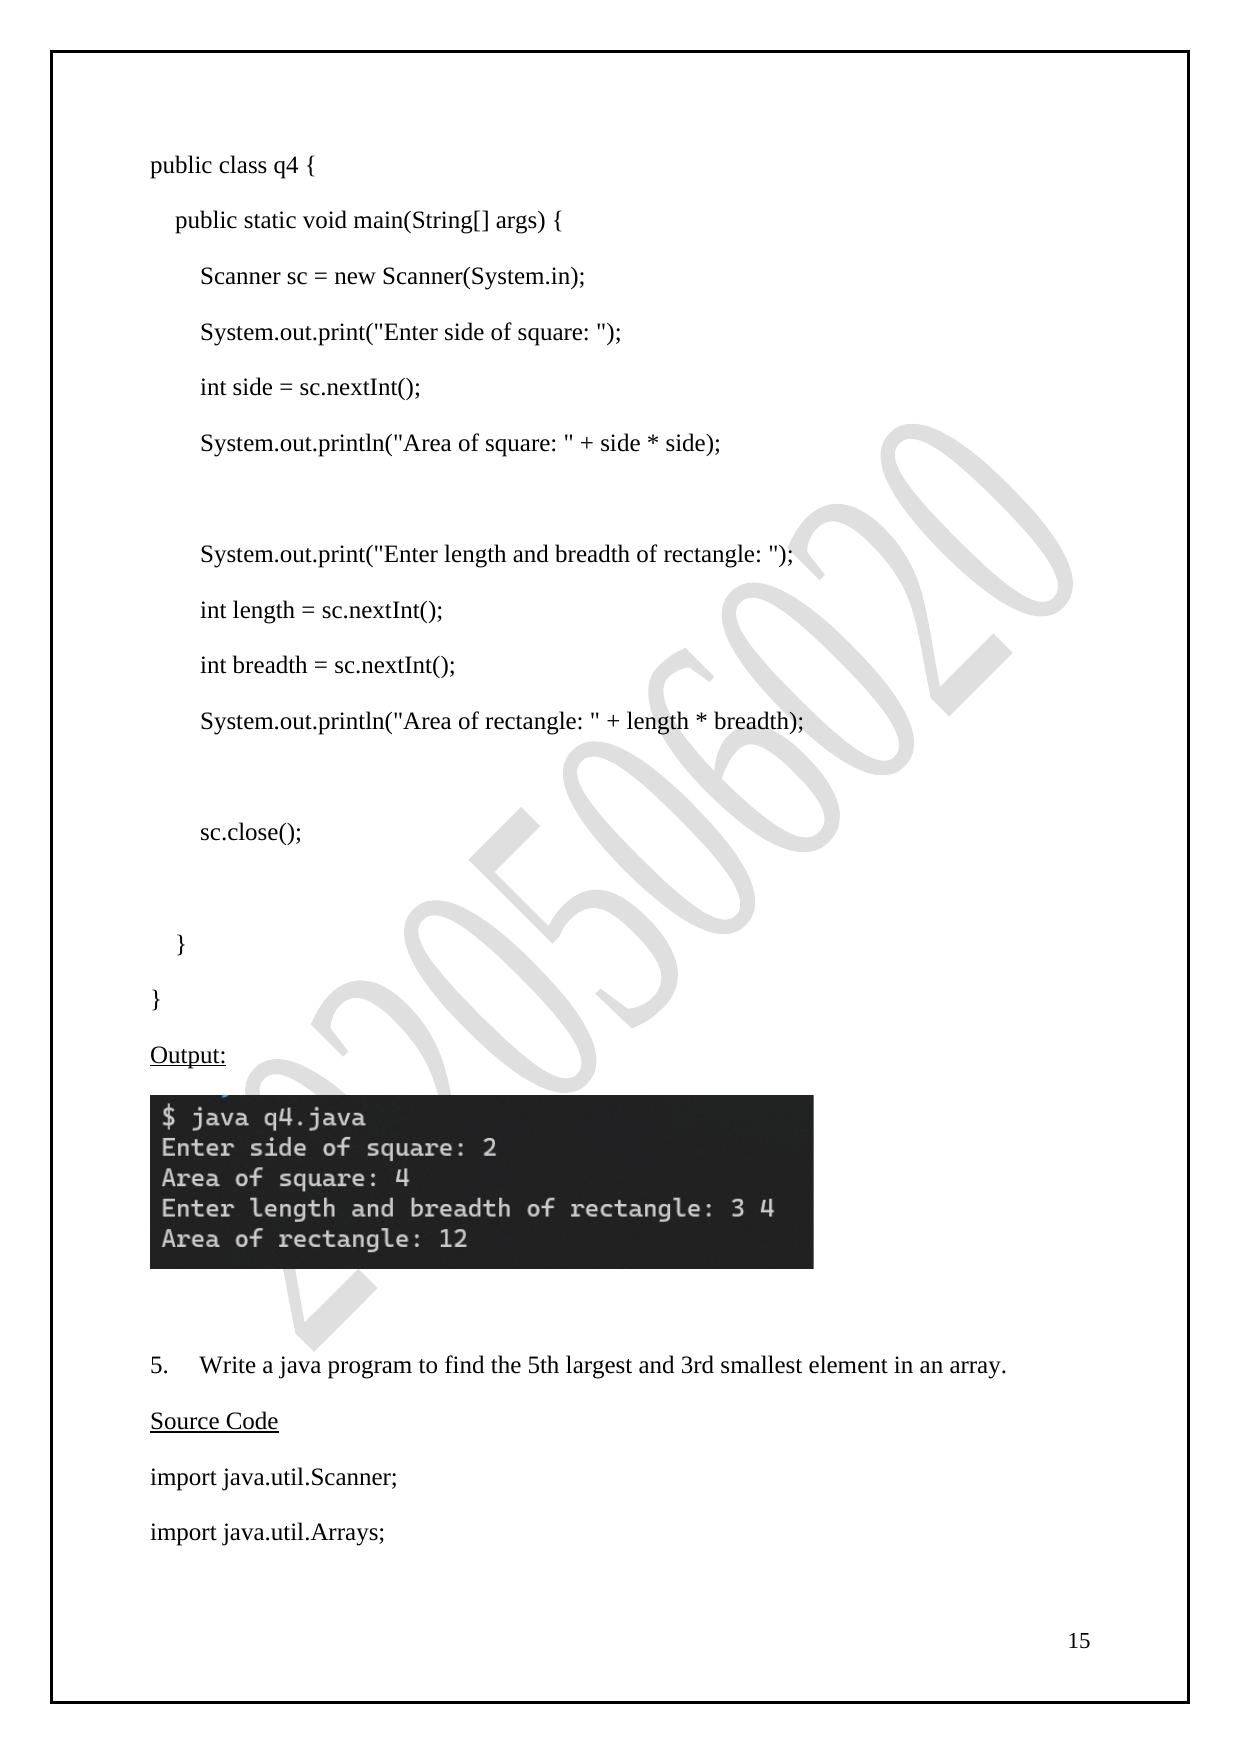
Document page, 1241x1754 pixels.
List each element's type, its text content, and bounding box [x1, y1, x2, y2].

text System.out.println("Area of rectangle: " + length * breadth); [150, 706, 1090, 735]
text Output: [150, 1040, 1090, 1069]
text public static void main(String[] args) { [150, 206, 1090, 234]
text Scanner sc = new Scanner(System.in); [150, 261, 1090, 290]
text Source Code [150, 1406, 1090, 1435]
text System.out.print("Enter side of square: "); [150, 317, 1090, 346]
text int length = sc.nextInt(); [150, 595, 1090, 624]
text 5. Write a java program to find the 5th largest and 3rd smallest element in an array. [150, 1351, 1090, 1379]
text } [150, 929, 1090, 957]
text } [150, 984, 1090, 1013]
text System.out.println("Area of square: " + side * side); [150, 428, 1090, 457]
text sc.close(); [150, 817, 1090, 846]
text import java.util.Arrays; [150, 1517, 1090, 1546]
text public class q4 { [150, 150, 1090, 179]
text import java.util.Scanner; [150, 1462, 1090, 1491]
text int breadth = sc.nextInt(); [150, 651, 1090, 679]
text int side = sc.nextInt(); [150, 372, 1090, 401]
picture [150, 1095, 814, 1269]
text System.out.print("Enter length and breadth of rectangle: "); [150, 539, 1090, 568]
